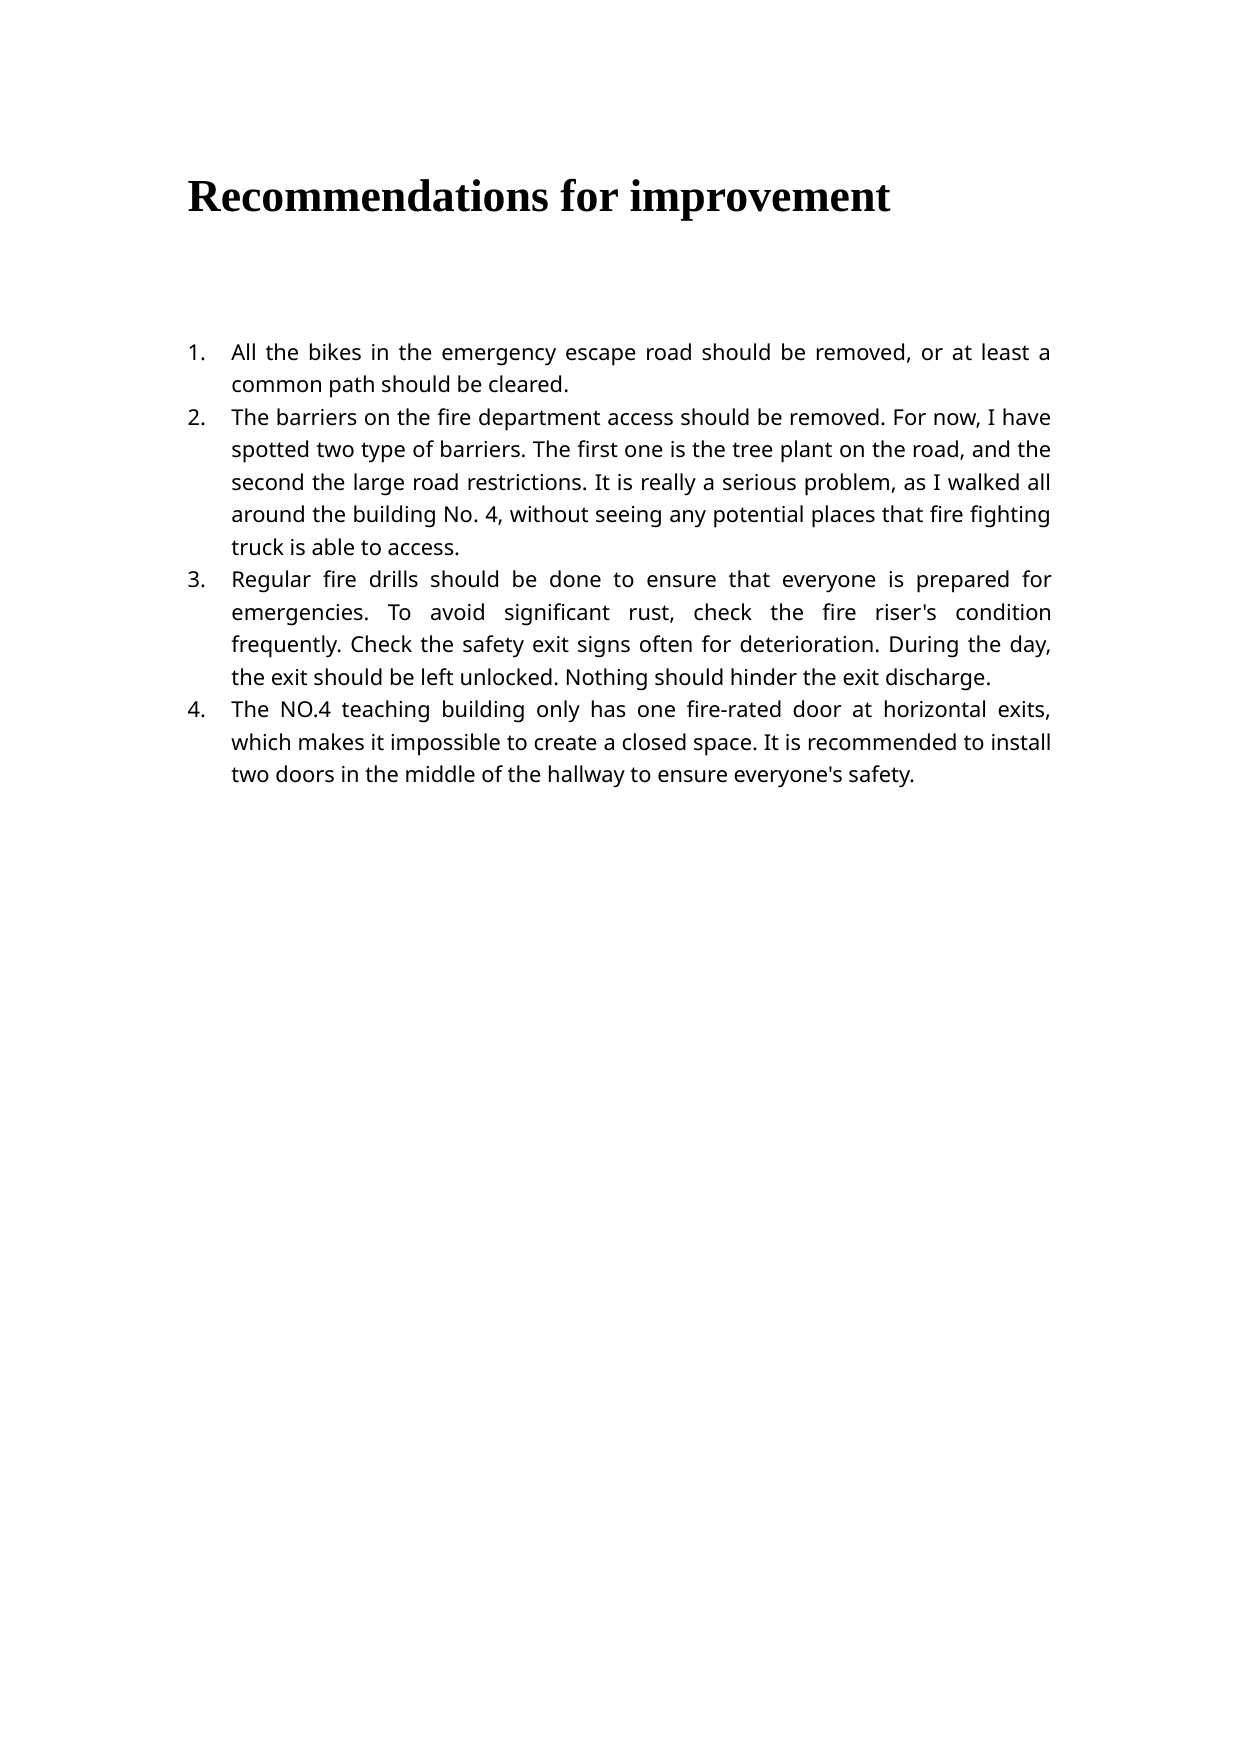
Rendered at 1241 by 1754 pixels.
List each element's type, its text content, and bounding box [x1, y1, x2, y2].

list The barriers on the fire department access should be removed. For now, I have spotted two type of barriers. The first one is the tree plant on the road, and the second the large road restrictions. It is really a serious problem, as I walked all around the building No. 4, without seeing any potential places that fire fighting truck is able to access. [187, 401, 1053, 563]
list All the bikes in the emergency escape road should be removed, or at least a common path should be cleared. [187, 336, 1053, 401]
list Regular fire drills should be done to ensure that everyone is prepared for emergencies. To avoid significant rust, check the fire riser's condition frequently. Check the safety exit signs often for deterioration. During the day, the exit should be left unlocked. Nothing should hinder the exit discharge. [187, 563, 1053, 693]
subtitle Recommendations for improvement [187, 162, 1053, 227]
list The NO.4 teaching building only has one fire-rated door at horizontal exits, which makes it impossible to create a closed space. It is recommended to install two doors in the middle of the hallway to ensure everyone's safety. [187, 693, 1053, 791]
